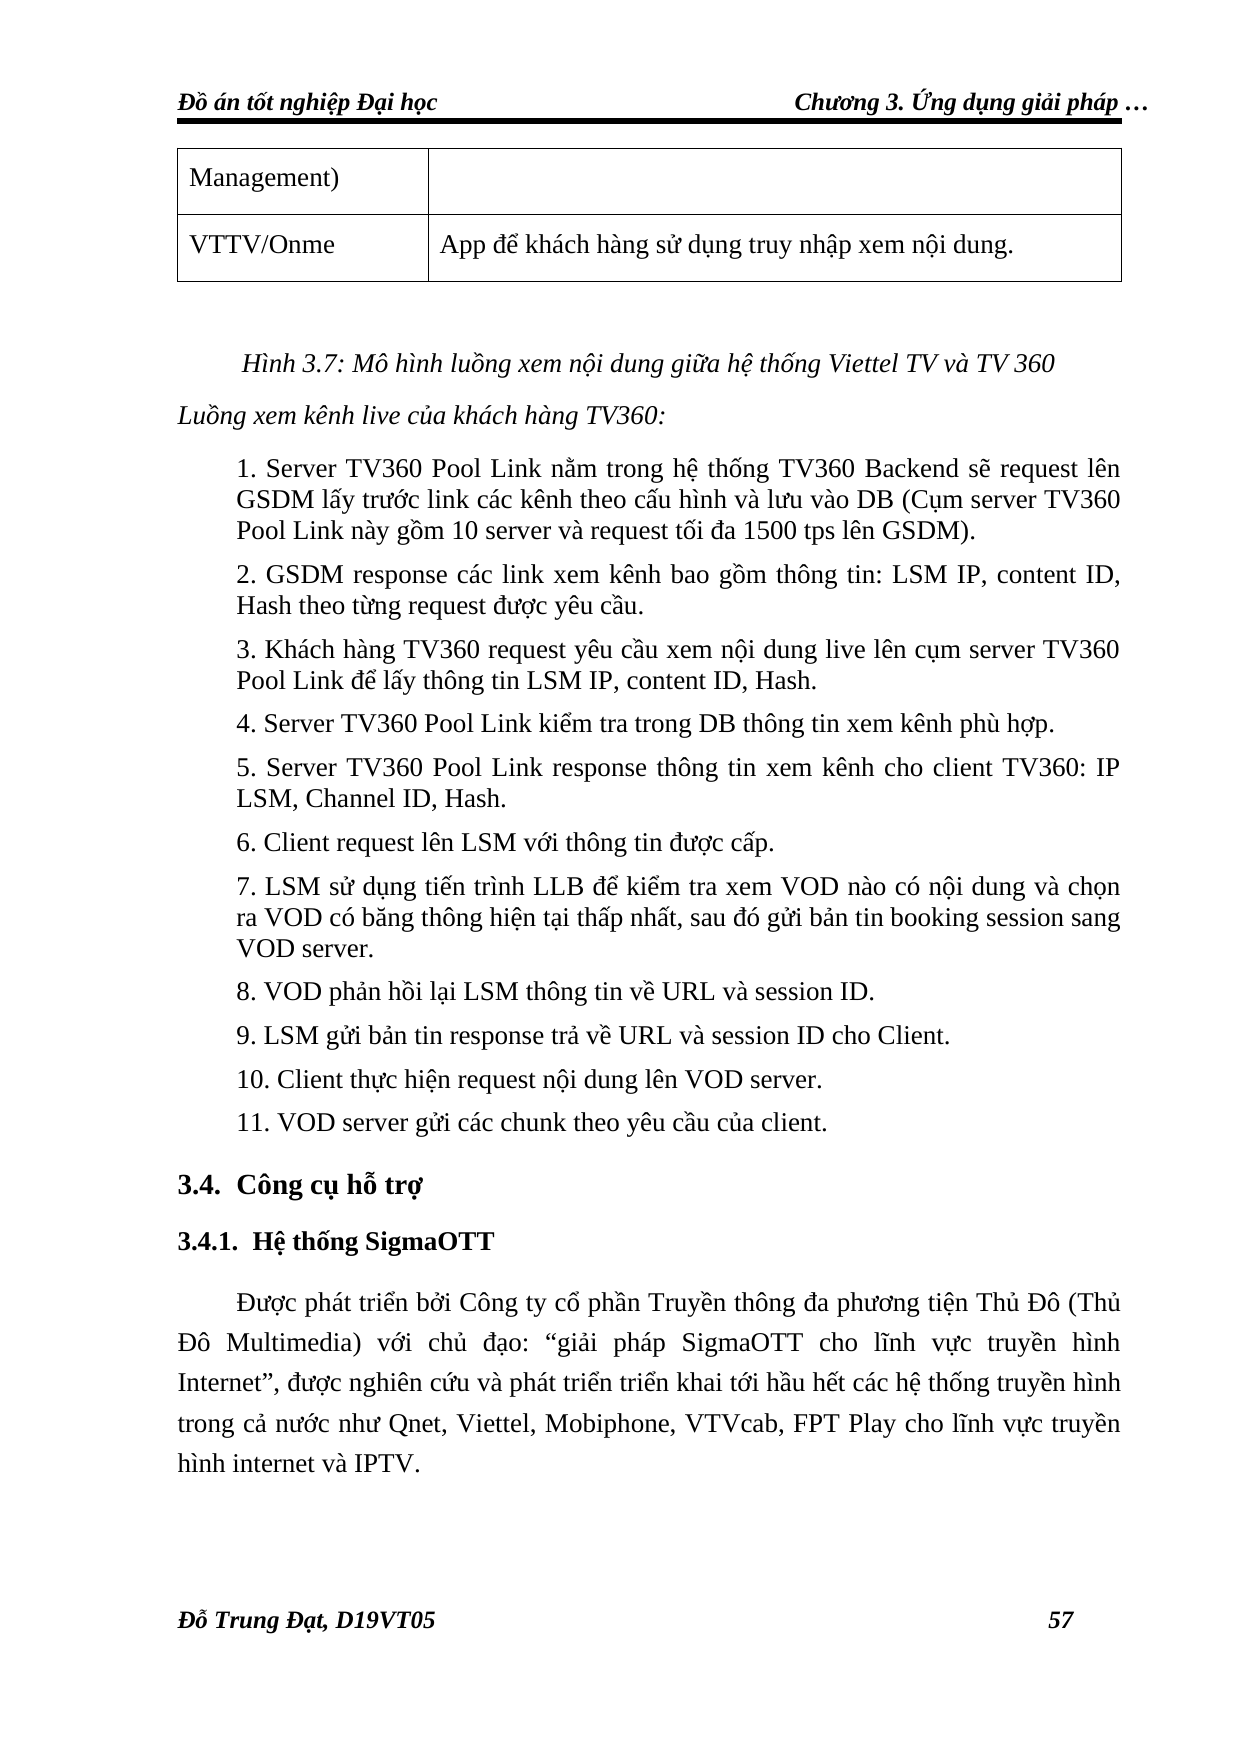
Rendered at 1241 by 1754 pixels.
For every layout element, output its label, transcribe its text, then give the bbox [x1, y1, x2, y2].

text Luồng xem kênh live của khách hàng TV360: [177, 399, 1122, 430]
text 7. LSM sử dụng tiến trình LLB để kiểm tra xem VOD nào có nội dung và chọn ra VOD có băng thông hiện tại thấp nhất, sau đó gửi bản tin booking session sang VOD server. [236, 869, 1122, 963]
table_cell VTTV/Onme [178, 215, 428, 281]
text 5. Server TV360 Pool Link response thông tin xem kênh cho client TV360: IP LSM, Channel ID, Hash. [236, 751, 1122, 813]
text 8. VOD phản hồi lại LSM thông tin về URL và session ID. [177, 976, 1122, 1007]
text 2. GSDM response các link xem kênh bao gồm thông tin: LSM IP, content ID, Hash theo từng request được yêu cầu. [236, 558, 1122, 620]
text 3. Khách hàng TV360 request yêu cầu xem nội dung live lên cụm server TV360 Pool Link để lấy thông tin LSM IP, content ID, Hash. [236, 633, 1122, 695]
text 10. Client thực hiện request nội dung lên VOD server. [177, 1063, 1122, 1094]
subtitle Công cụ hỗ trợ [177, 1167, 1122, 1200]
text 9. LSM gửi bản tin response trả về URL và session ID cho Client. [177, 1019, 1122, 1050]
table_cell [429, 149, 1121, 214]
text Hình 3.7: Mô hình luồng xem nội dung giữa hệ thống Viettel TV và TV 360 [177, 347, 1122, 378]
text 1. Server TV360 Pool Link nằm trong hệ thống TV360 Backend sẽ request lên GSDM lấy trước link các kênh theo cấu hình và lưu vào DB (Cụm server TV360 Pool Link này gồm 10 server và request tối đa 1500 tps lên GSDM). [236, 452, 1122, 545]
text Được phát triển bởi Công ty cổ phần Truyền thông đa phương tiện Thủ Đô (Thủ Đô Multimedia) với chủ đạo: “giải pháp SigmaOTT cho lĩnh vực truyền hình Internet”, được nghiên cứu và phát triển triển khai tới hầu hết các hệ thống truyền hình trong cả nước như Qnet, Viettel, Mobiphone, VTVcab, FPT Play cho lĩnh vực truyền hình internet và IPTV. [177, 1290, 1122, 1483]
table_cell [178, 149, 428, 214]
table_cell App để khách hàng sử dụng truy nhập xem nội dung. [429, 215, 1121, 281]
text 4. Server TV360 Pool Link kiểm tra trong DB thông tin xem kênh phù hợp. [236, 707, 1122, 739]
text 11. VOD server gửi các chunk theo yêu cầu của client. [177, 1106, 1122, 1138]
subtitle Hệ thống SigmaOTT [177, 1229, 1122, 1261]
text 6. Client request lên LSM với thông tin được cấp. [236, 826, 1122, 857]
